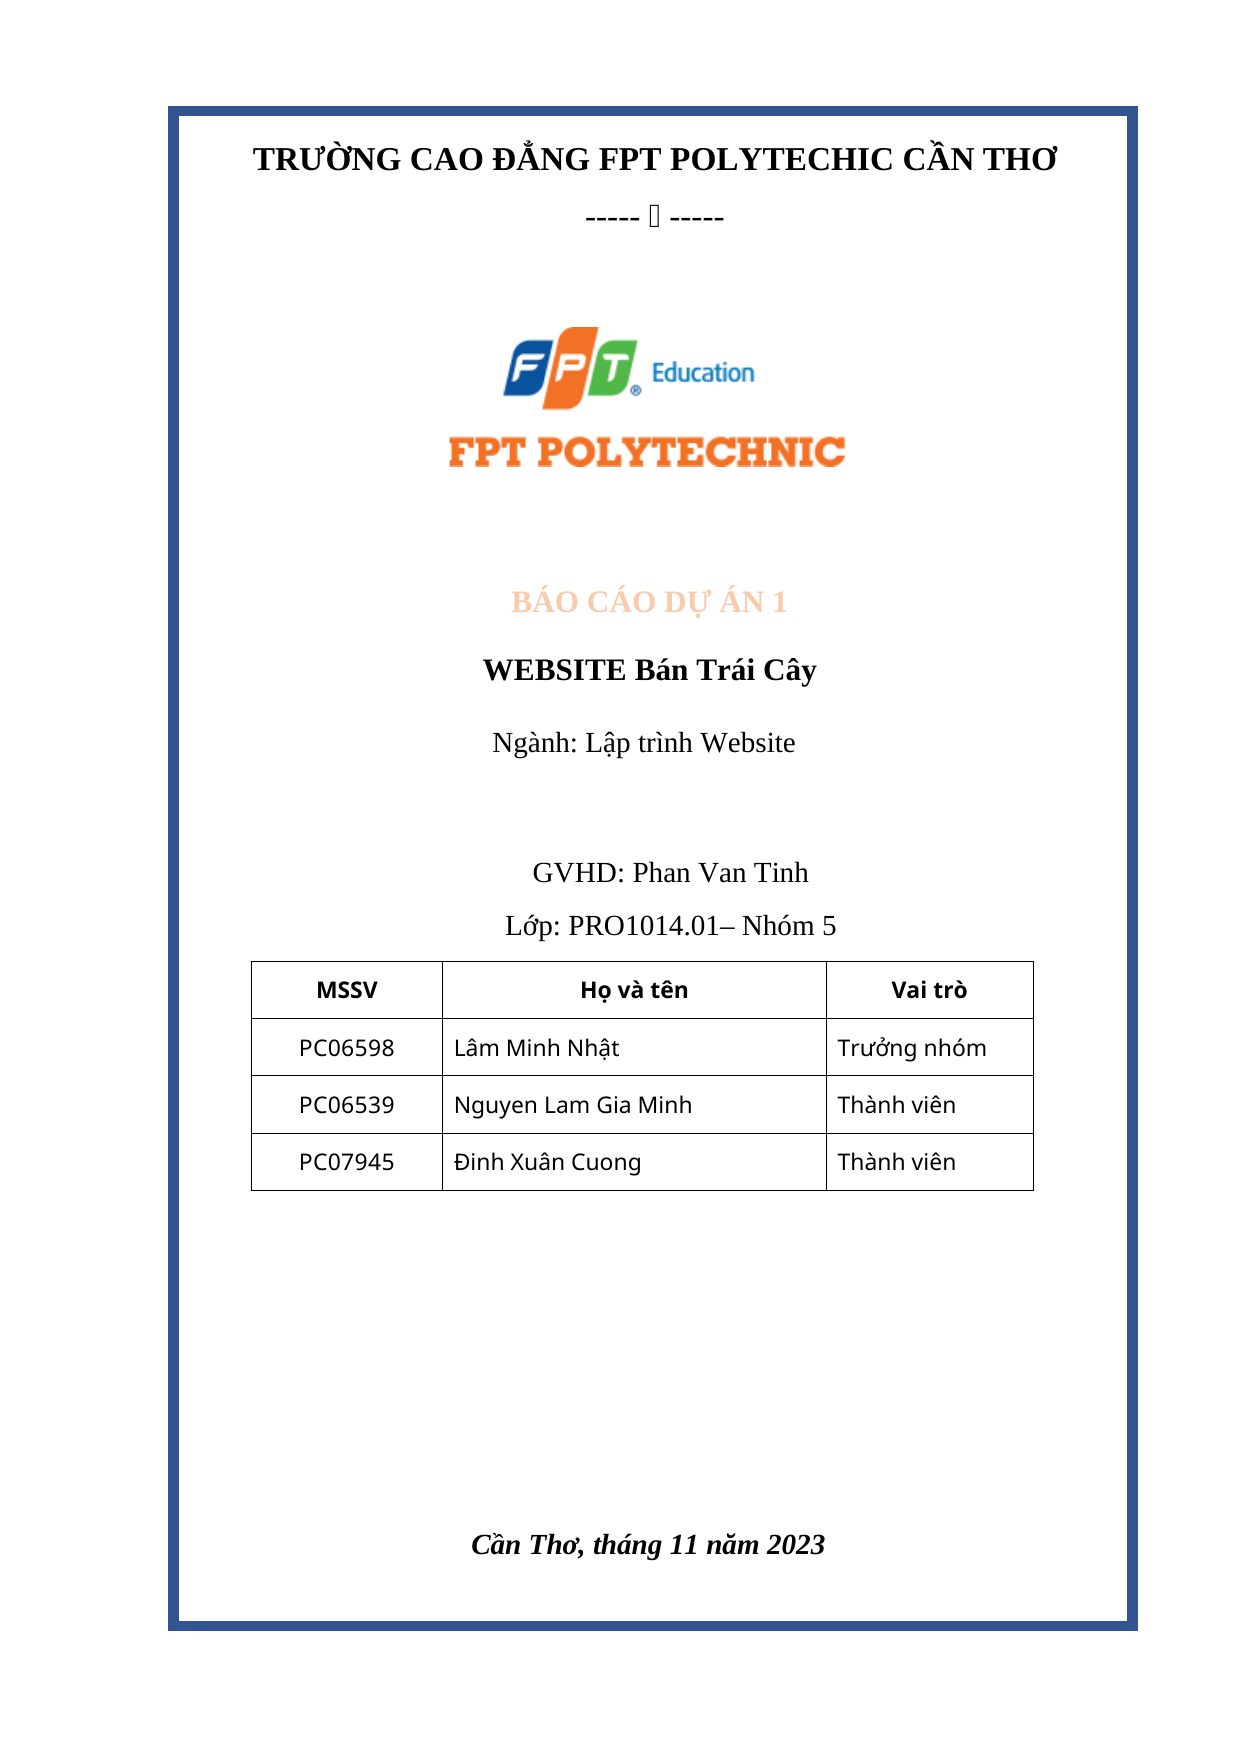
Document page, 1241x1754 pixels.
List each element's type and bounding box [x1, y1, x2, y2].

picture [449, 327, 850, 467]
